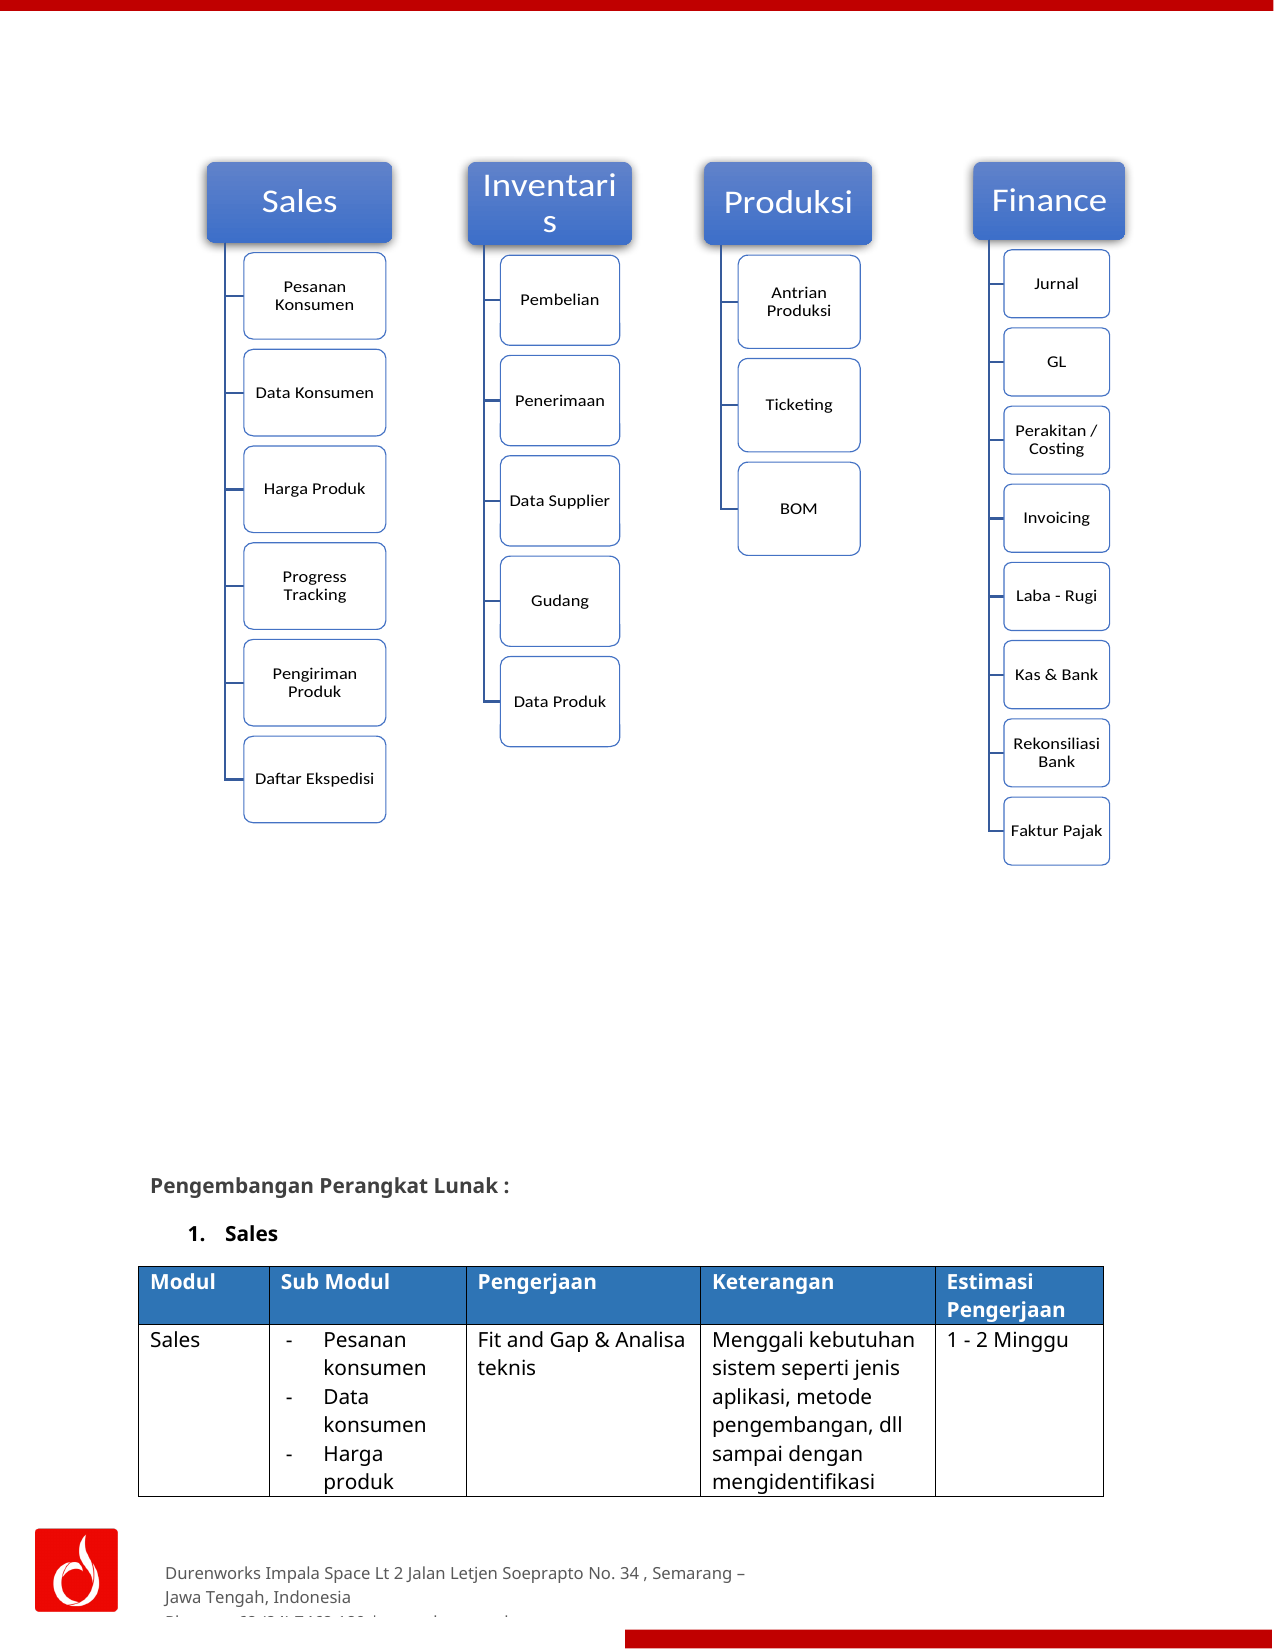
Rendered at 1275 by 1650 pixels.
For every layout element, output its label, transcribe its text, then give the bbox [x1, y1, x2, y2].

table_header Sub Modul [270, 1267, 466, 1324]
table_header Estimasi Pengerjaan [936, 1267, 1103, 1324]
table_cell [467, 1325, 700, 1496]
picture [30, 1524, 123, 1618]
table_cell 1 - 2 Minggu [936, 1325, 1103, 1496]
table_header Keterangan [701, 1267, 935, 1324]
table_cell Sales [139, 1325, 269, 1496]
list Sales [187, 1219, 1125, 1247]
text Pengembangan Perangkat Lunak : [150, 1171, 1125, 1200]
table_header Pengerjaan [467, 1267, 700, 1324]
table_header Modul [139, 1267, 269, 1324]
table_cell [270, 1325, 466, 1496]
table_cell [701, 1325, 935, 1496]
